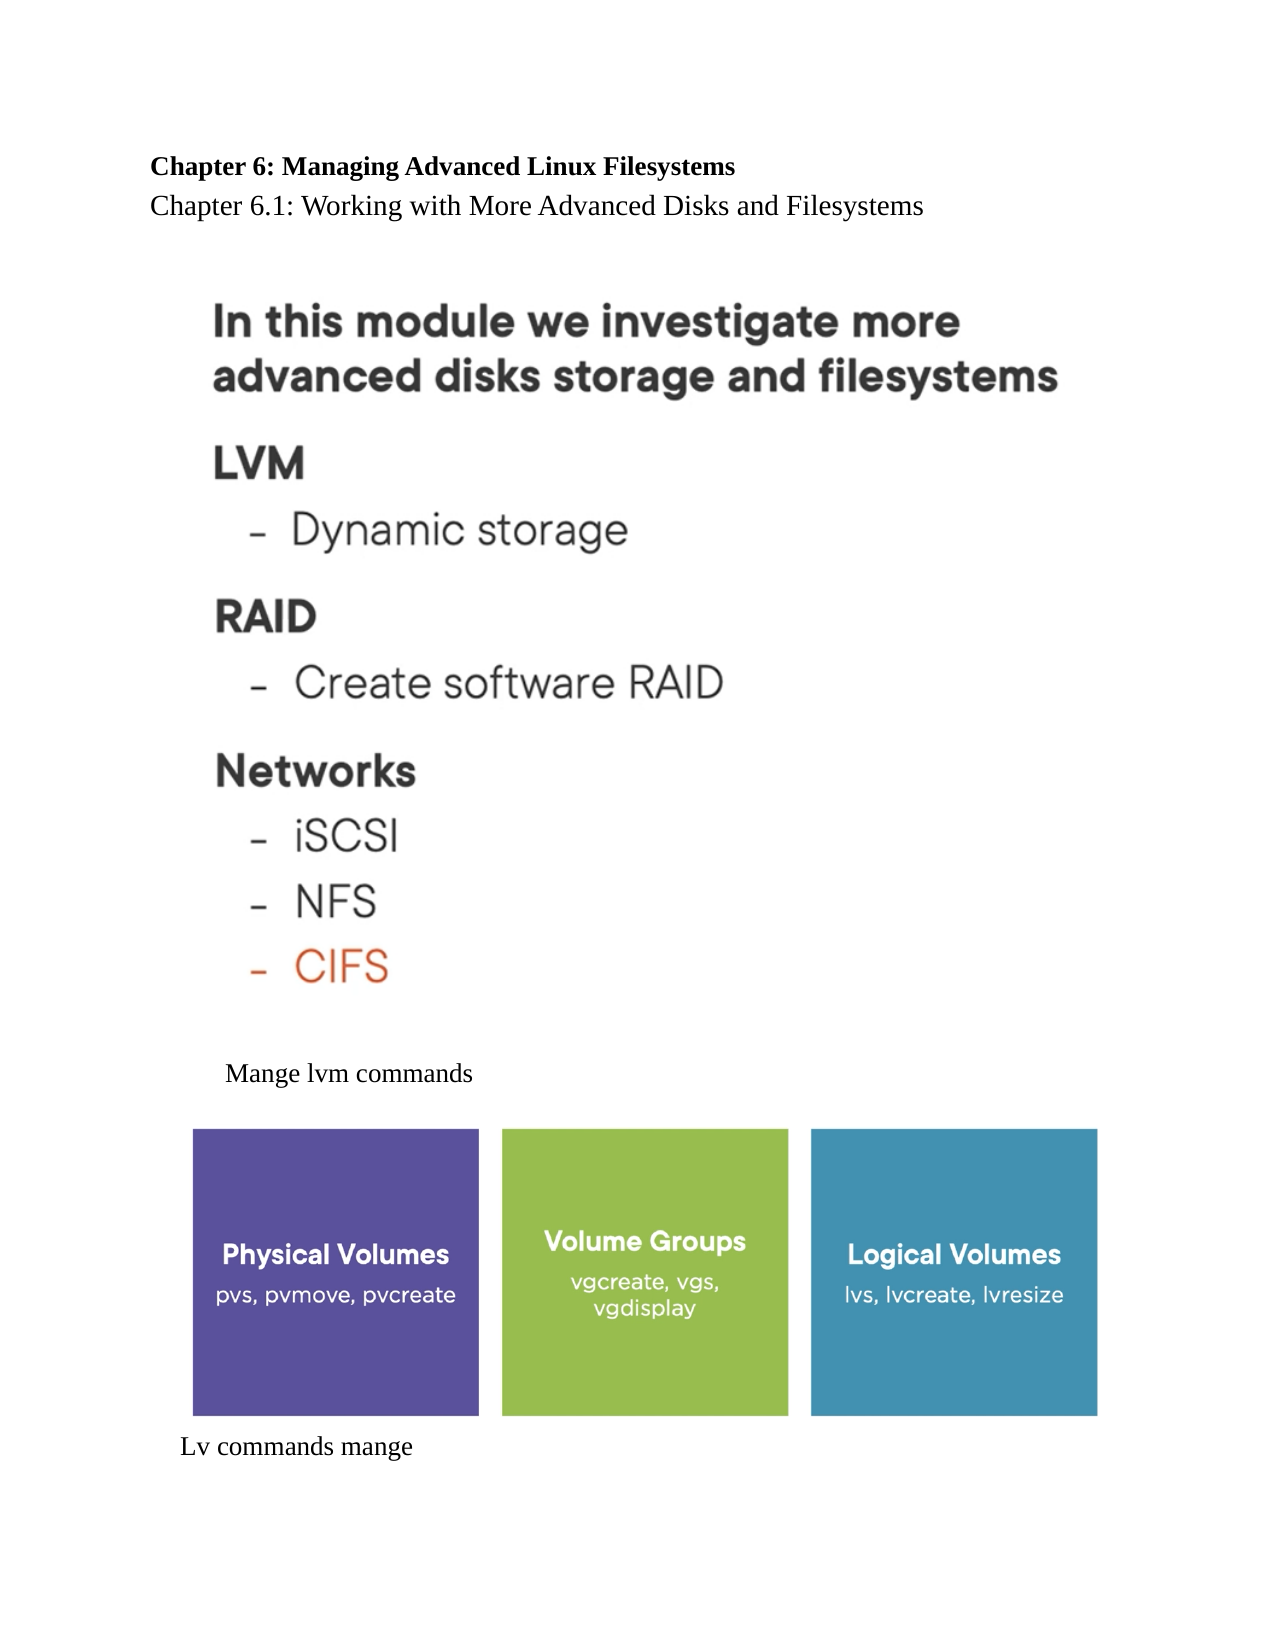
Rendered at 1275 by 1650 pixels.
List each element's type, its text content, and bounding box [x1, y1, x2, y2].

text Lv commands mange [150, 1430, 1125, 1461]
text Mange lvm commands [150, 1057, 1125, 1088]
picture [180, 1101, 1155, 1417]
subtitle Chapter 6: Managing Advanced Linux Filesystems [150, 150, 1125, 181]
picture [150, 268, 1125, 1044]
subtitle Chapter 6.1: Working with More Advanced Disks and Filesystems [150, 188, 1125, 221]
